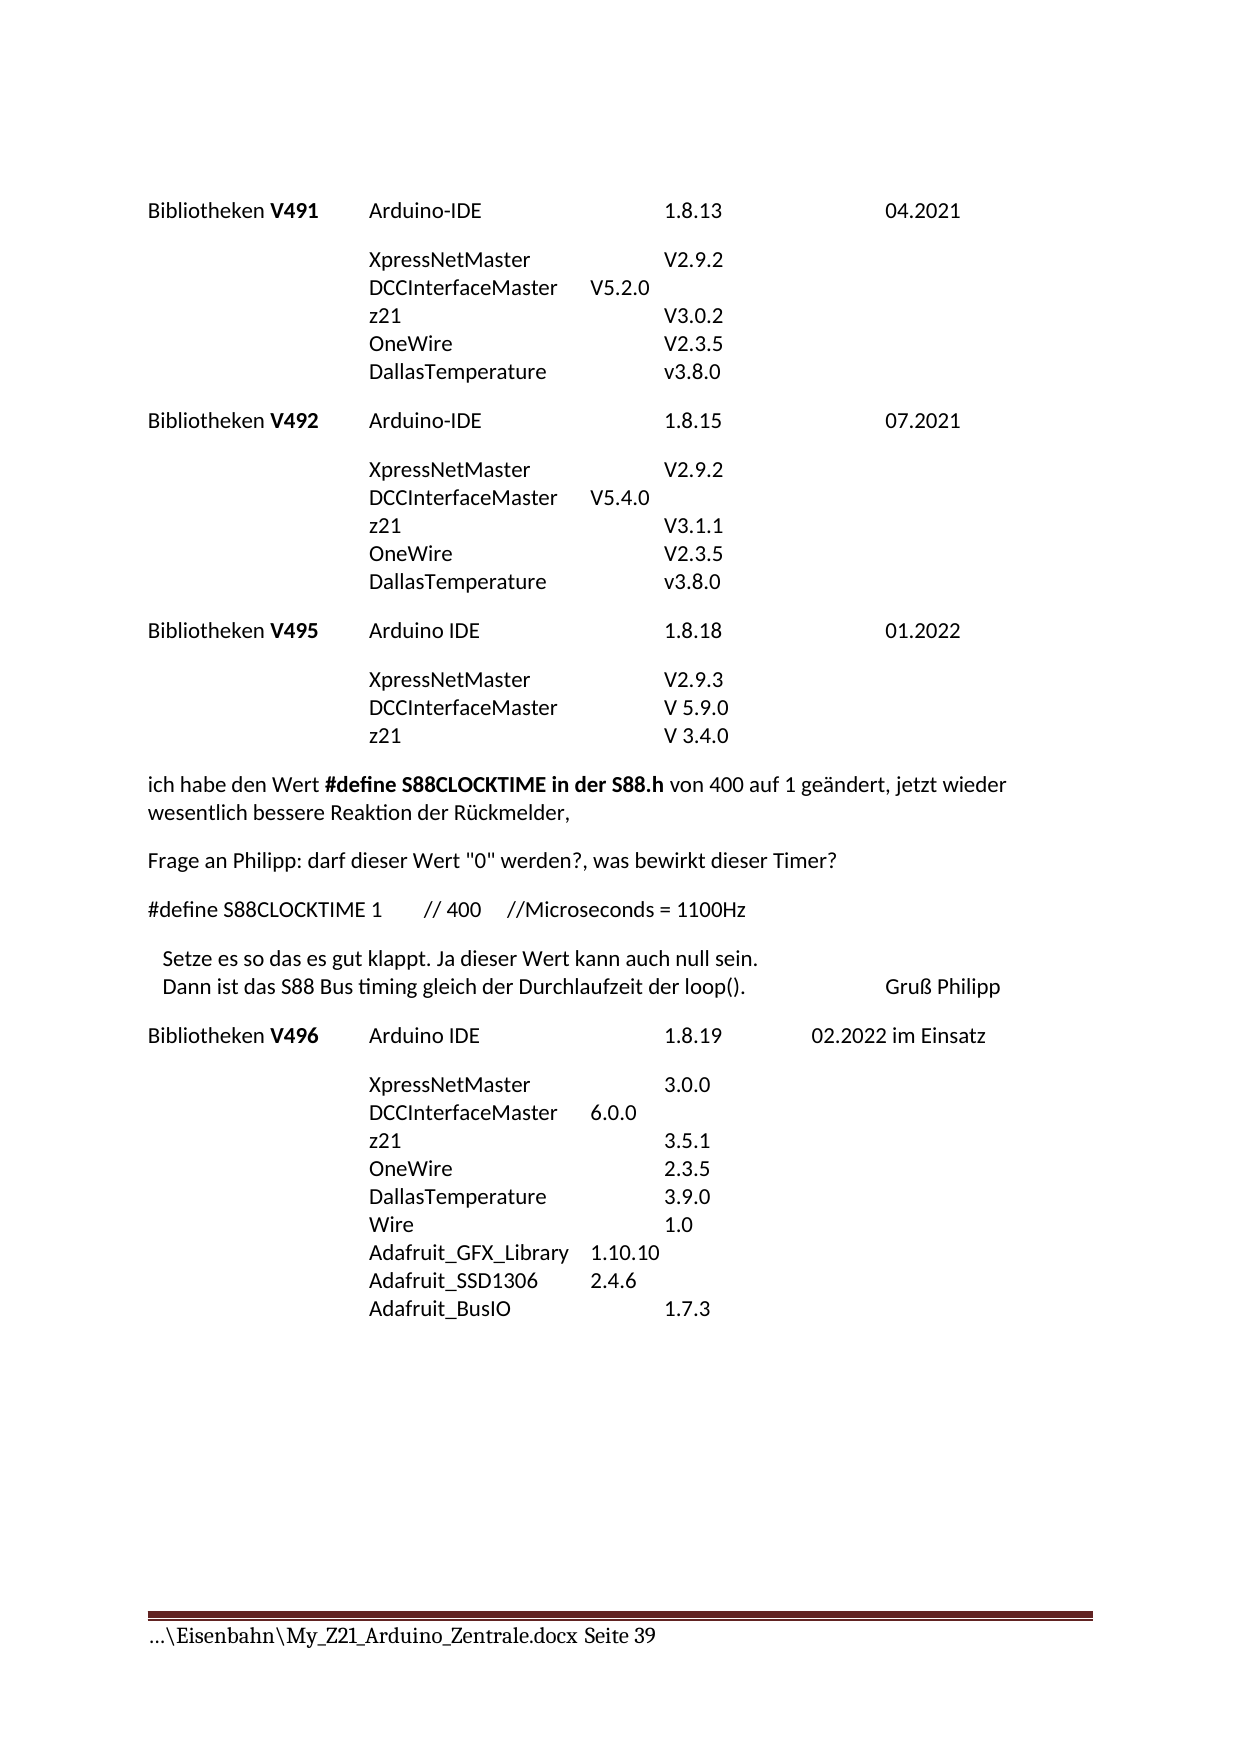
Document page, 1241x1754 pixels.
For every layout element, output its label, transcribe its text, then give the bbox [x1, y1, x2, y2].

text XpressNetMaster 3.0.0 DCCInterfaceMaster 6.0.0 z21 3.5.1 OneWire 2.3.5 DallasTemperature 3.9.0 Wire 1.0 Adafruit_GFX_Library 1.10.10 Adafruit_SSD1306 2.4.6 Adafruit_BusIO 1.7.3 [369, 1070, 1093, 1322]
text Bibliotheken V491 Arduino-IDE 1.8.13 04.2021 [148, 196, 1093, 224]
text Bibliotheken V492 Arduino-IDE 1.8.15 07.2021 [148, 406, 1093, 434]
text #define S88CLOCKTIME 1 // 400 //Microseconds = 1100Hz [148, 896, 1093, 923]
text Frage an Philipp: darf dieser Wert "0" werden?, was bewirkt dieser Timer? [148, 847, 1093, 875]
text XpressNetMaster V2.9.2 DCCInterfaceMaster V5.2.0 z21 V3.0.2 OneWire V2.3.5 DallasTemperature v3.8.0 [295, 245, 1093, 385]
text Setze es so das es gut klappt. Ja dieser Wert kann auch null sein. Dann ist das S88 Bus timing gleich der Durchlaufzeit der loop(). Gruß Philipp [162, 944, 1093, 1000]
text XpressNetMaster V2.9.3 DCCInterfaceMaster V 5.9.0 z21 V 3.4.0 [369, 665, 1093, 749]
text Bibliotheken V496 Arduino IDE 1.8.19 02.2022 im Einsatz [148, 1021, 1093, 1049]
text ich habe den Wert #define S88CLOCKTIME in der S88.h von 400 auf 1 geändert, jetzt wieder wesentlich bessere Reaktion der Rückmelder, [148, 770, 1093, 826]
text XpressNetMaster V2.9.2 DCCInterfaceMaster V5.4.0 z21 V3.1.1 OneWire V2.3.5 DallasTemperature v3.8.0 [295, 455, 1093, 595]
text Bibliotheken V495 Arduino IDE 1.8.18 01.2022 [148, 616, 1093, 644]
